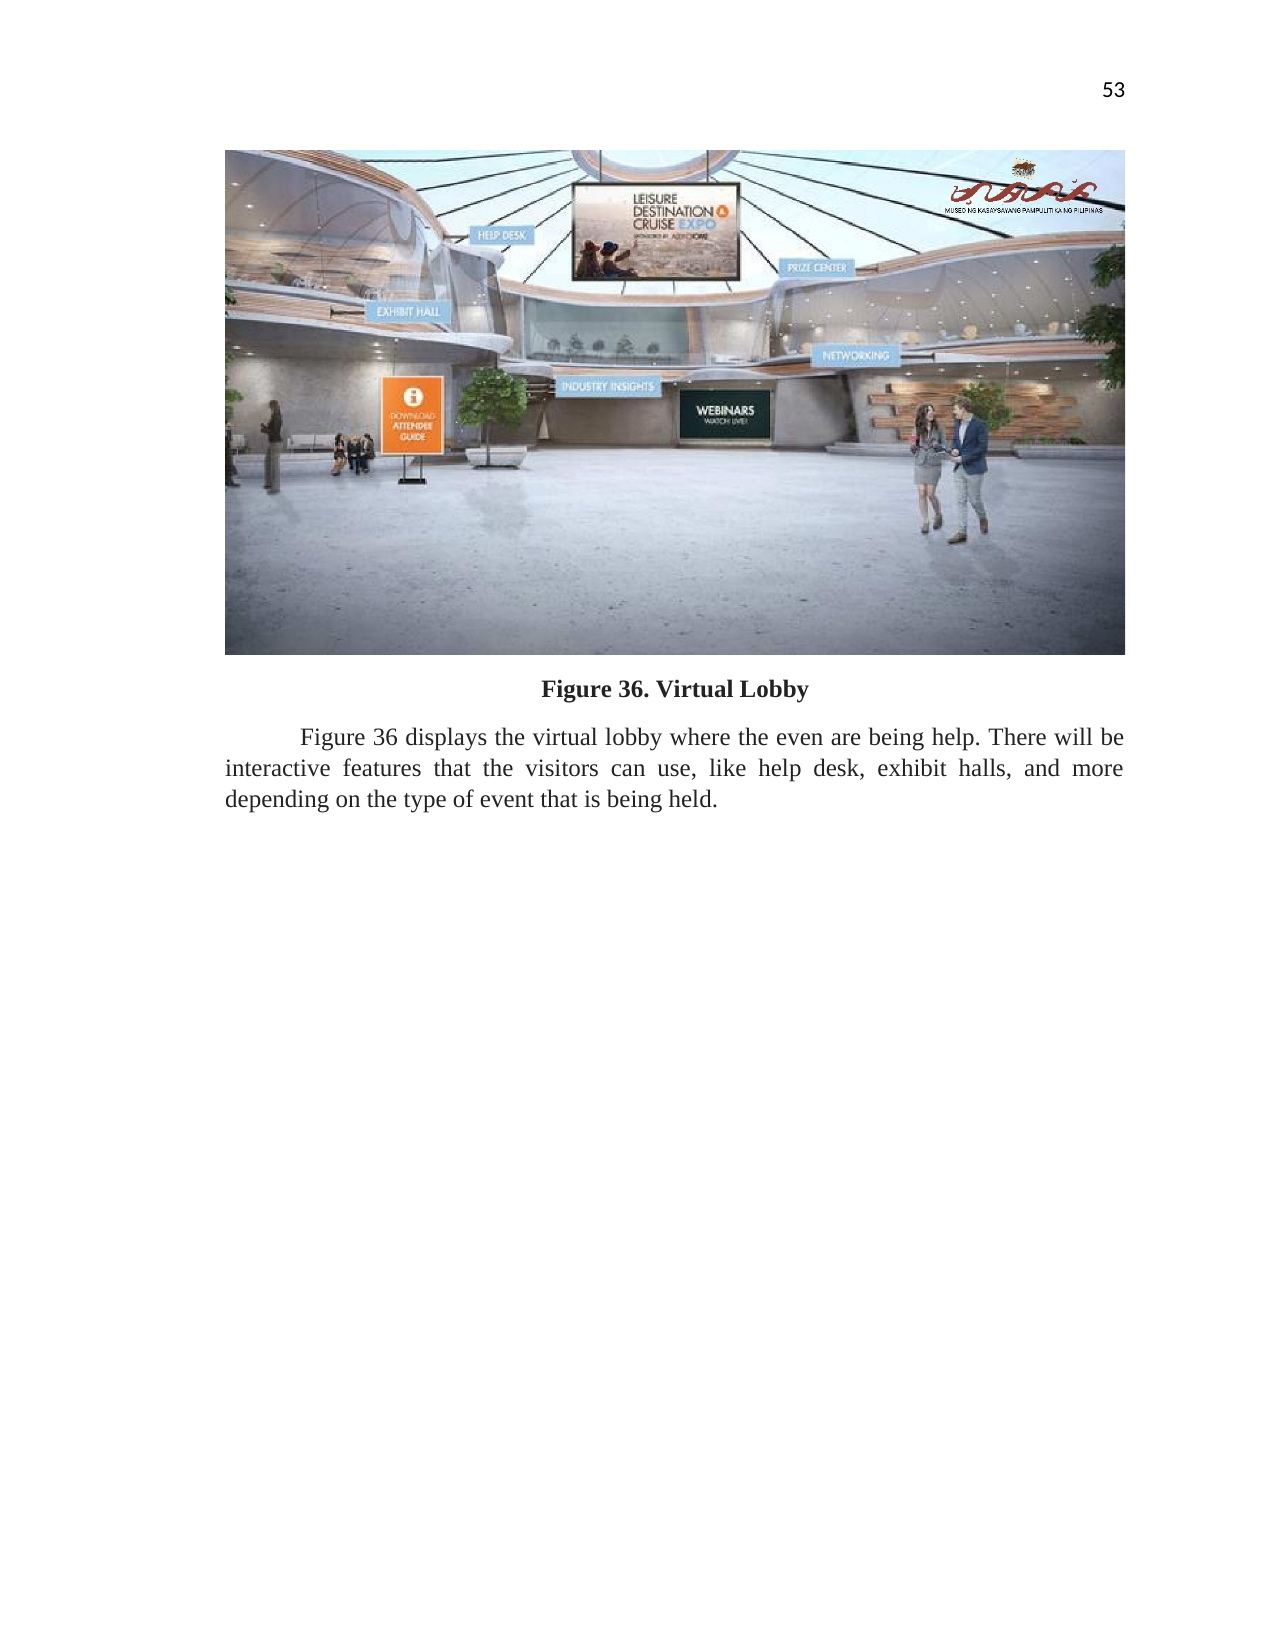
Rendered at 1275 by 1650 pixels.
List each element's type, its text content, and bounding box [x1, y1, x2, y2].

text Figure 36. Virtual Lobby [225, 674, 1125, 703]
picture [225, 150, 1125, 655]
text Figure 36 displays the virtual lobby where the even are being help. There will be interactive features that the visitors can use, like help desk, exhibit halls, and more depending on the type of event that is being held. [225, 722, 1125, 812]
